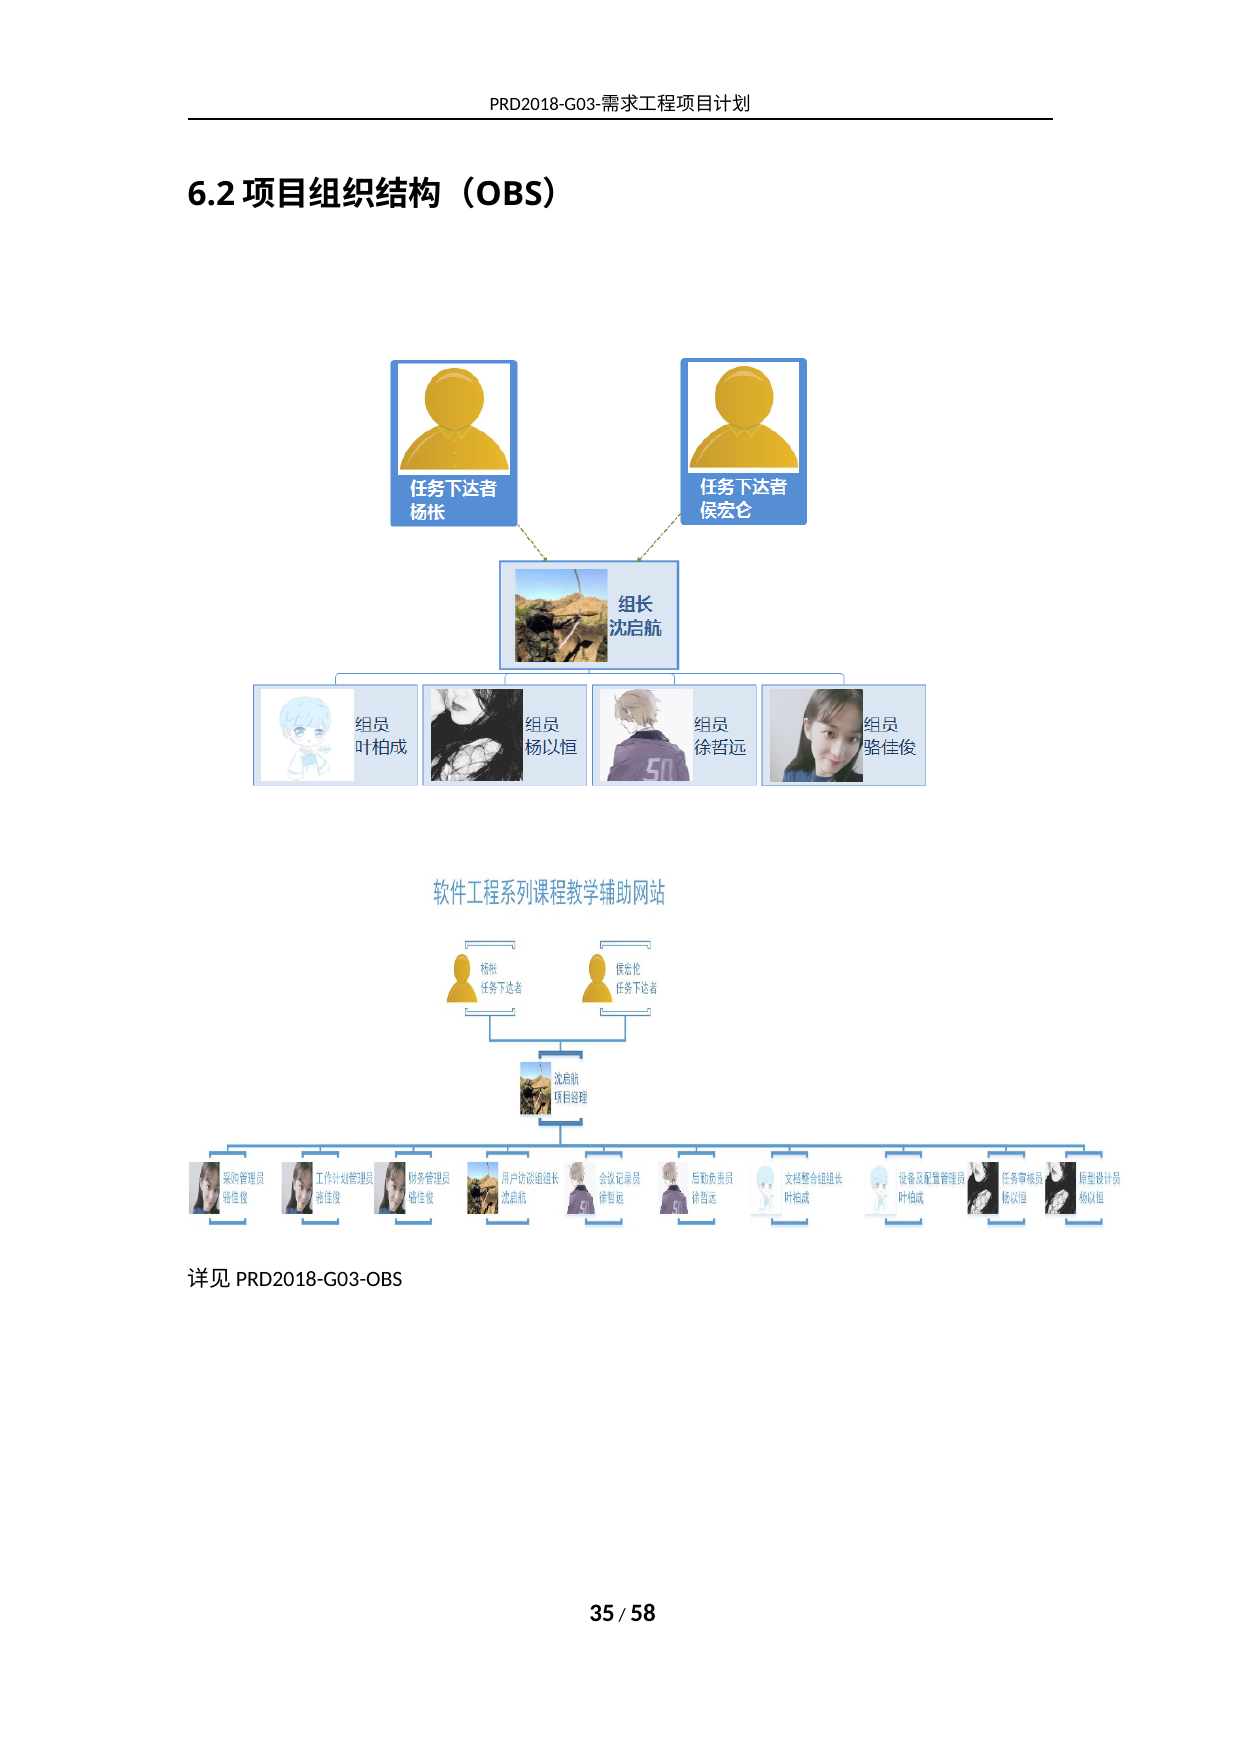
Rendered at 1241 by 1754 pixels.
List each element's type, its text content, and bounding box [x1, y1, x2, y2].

picture [187, 871, 1128, 1231]
subtitle 6.2项目组织结构（OBS） [187, 158, 1053, 223]
text 详见PRD2018-G03-OBS [187, 1261, 1053, 1293]
picture [187, 286, 1046, 847]
